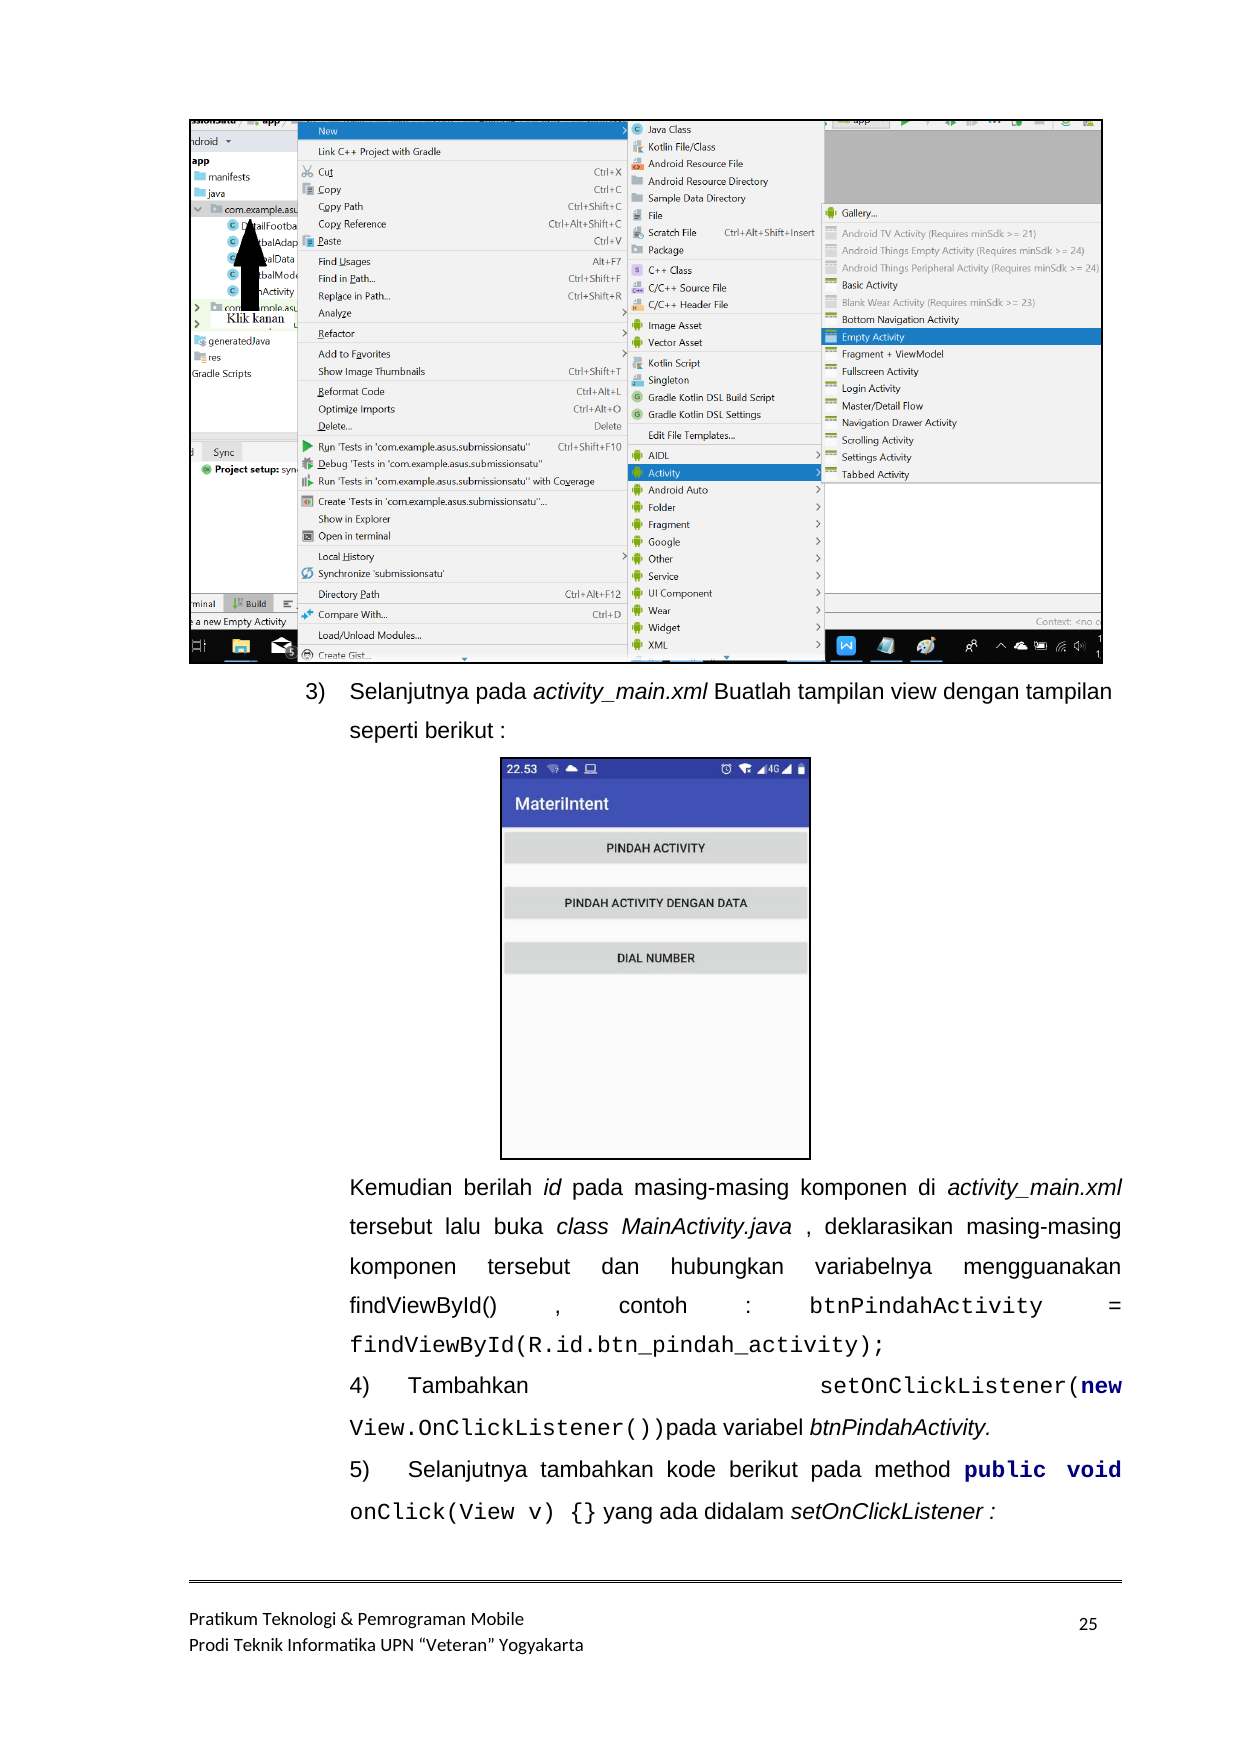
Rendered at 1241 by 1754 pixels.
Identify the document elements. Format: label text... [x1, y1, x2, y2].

picture [191, 121, 1101, 662]
list Selanjutnya tambahkan kode berikut pada method public void onClick(View v) {} yang ada didalam setOnClickListener : [349, 1456, 1122, 1526]
picture [502, 759, 809, 1158]
list Selanjutnya pada activity_main.xml Buatlah tampilan view dengan tampilan seperti berikut : [305, 678, 1122, 743]
text Kemudian berilah id pada masing-masing komponen di activity_main.xml tersebut lalu buka class MainActivity.java , deklarasikan masing-masing komponen tersebut dan hubungkan variabelnya mengguanakan findViewById() , contoh : btnPindahActivity = findViewById(R.id.btn_pindah_activity); [349, 1174, 1122, 1359]
list Tambahkan setOnClickListener(new View.OnClickListener())pada variabel btnPindahActivity. [349, 1372, 1122, 1442]
